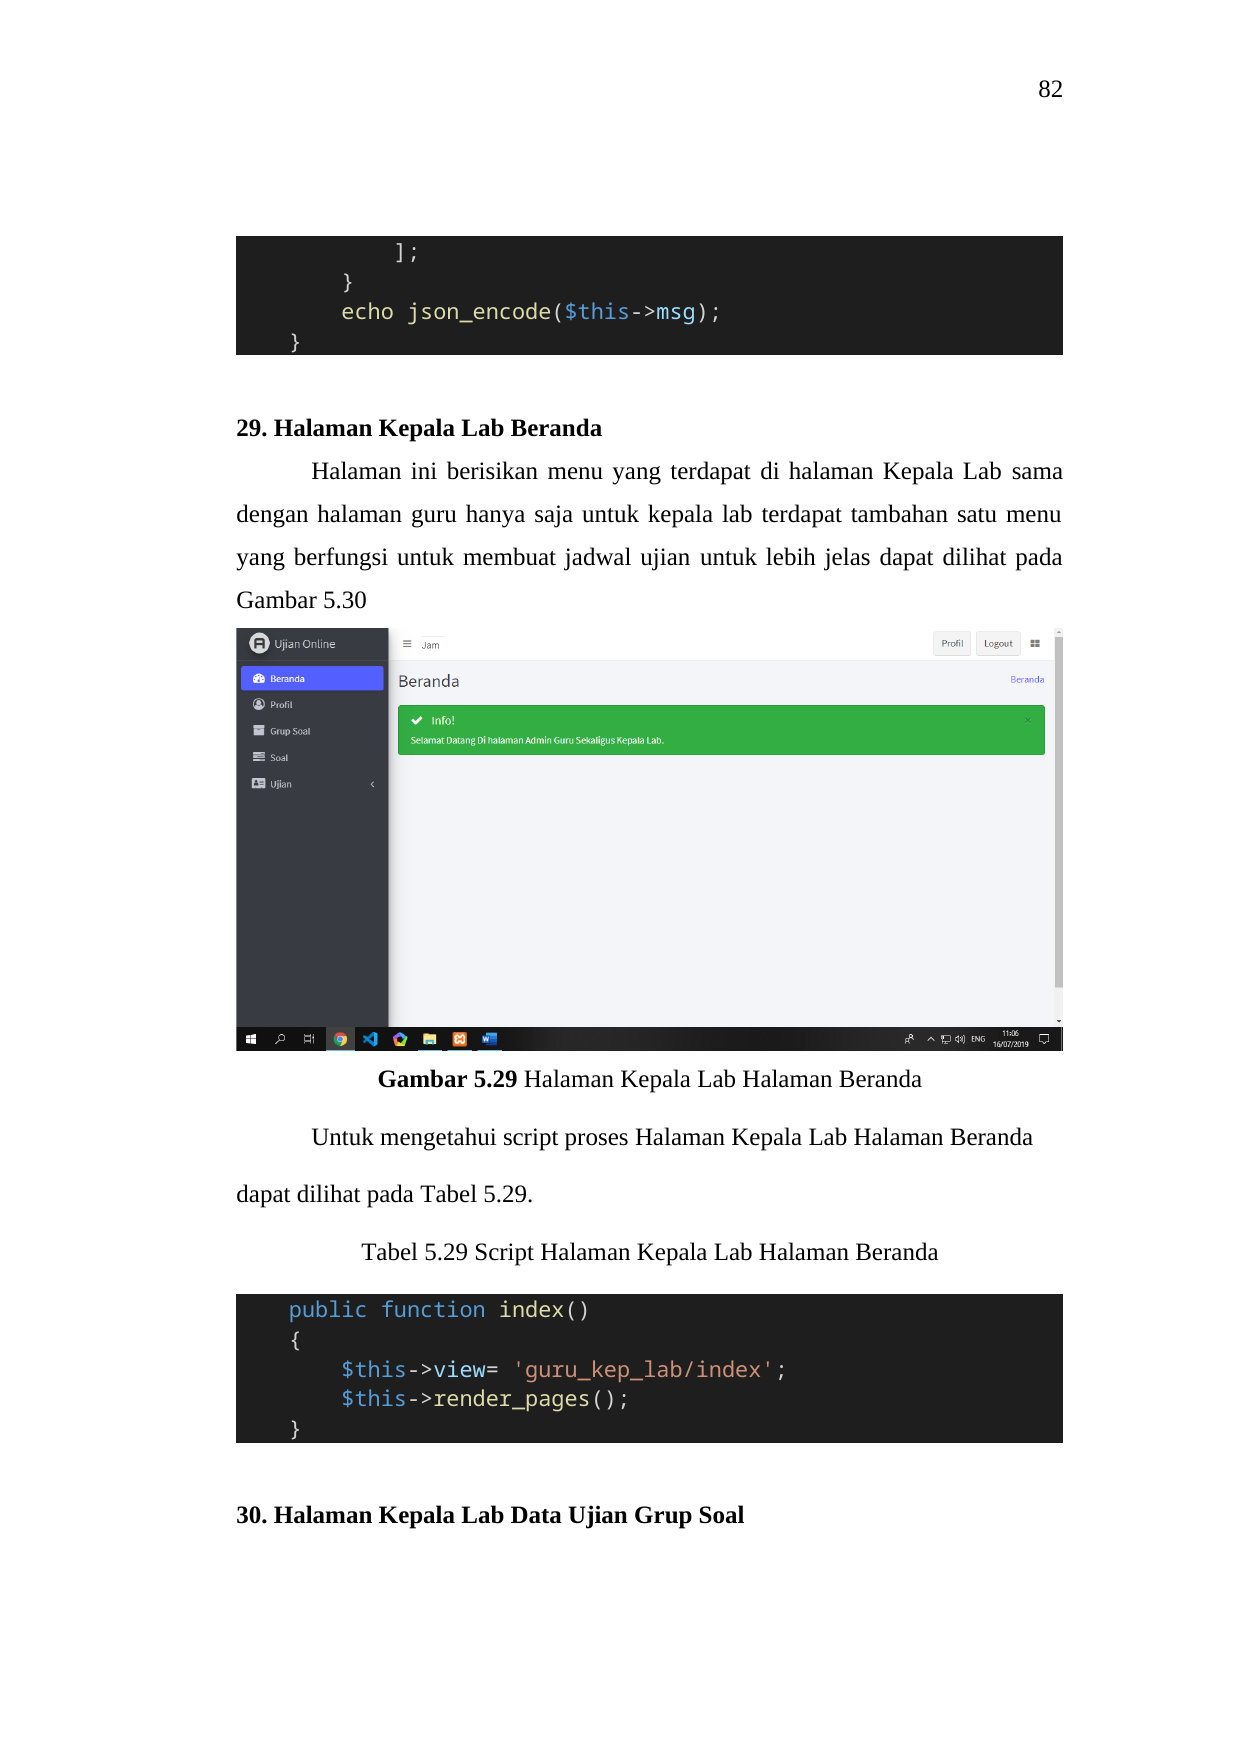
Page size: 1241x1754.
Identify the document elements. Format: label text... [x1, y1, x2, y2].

text public function index() [236, 1294, 1063, 1324]
text 29. Halaman Kepala Lab Beranda [236, 413, 1063, 442]
text Tabel 5.29 Script Halaman Kepala Lab Halaman Beranda [236, 1237, 1063, 1265]
picture [236, 628, 1063, 1051]
text ]; [236, 236, 1063, 266]
text } [236, 1413, 1063, 1443]
text 30. Halaman Kepala Lab Data Ujian Grup Soal [236, 1501, 1063, 1529]
text Untuk mengetahui script proses Halaman Kepala Lab Halaman Beranda dapat dilihat pada Tabel 5.29. [236, 1122, 1063, 1208]
text echo json_encode($this->msg); [236, 296, 1063, 326]
text } [236, 266, 1063, 296]
text $this->view= 'guru_kep_lab/index'; [236, 1354, 1063, 1383]
text $this->render_pages(); [236, 1383, 1063, 1413]
text { [236, 1324, 1063, 1354]
text Gambar 5.29 Halaman Kepala Lab Halaman Beranda [236, 1064, 1063, 1093]
text } [236, 326, 1063, 355]
text Halaman ini berisikan menu yang terdapat di halaman Kepala Lab sama dengan halaman guru hanya saja untuk kepala lab terdapat tambahan satu menu yang berfungsi untuk membuat jadwal ujian untuk lebih jelas dapat dilihat pada Gambar 5.30 [236, 456, 1063, 614]
